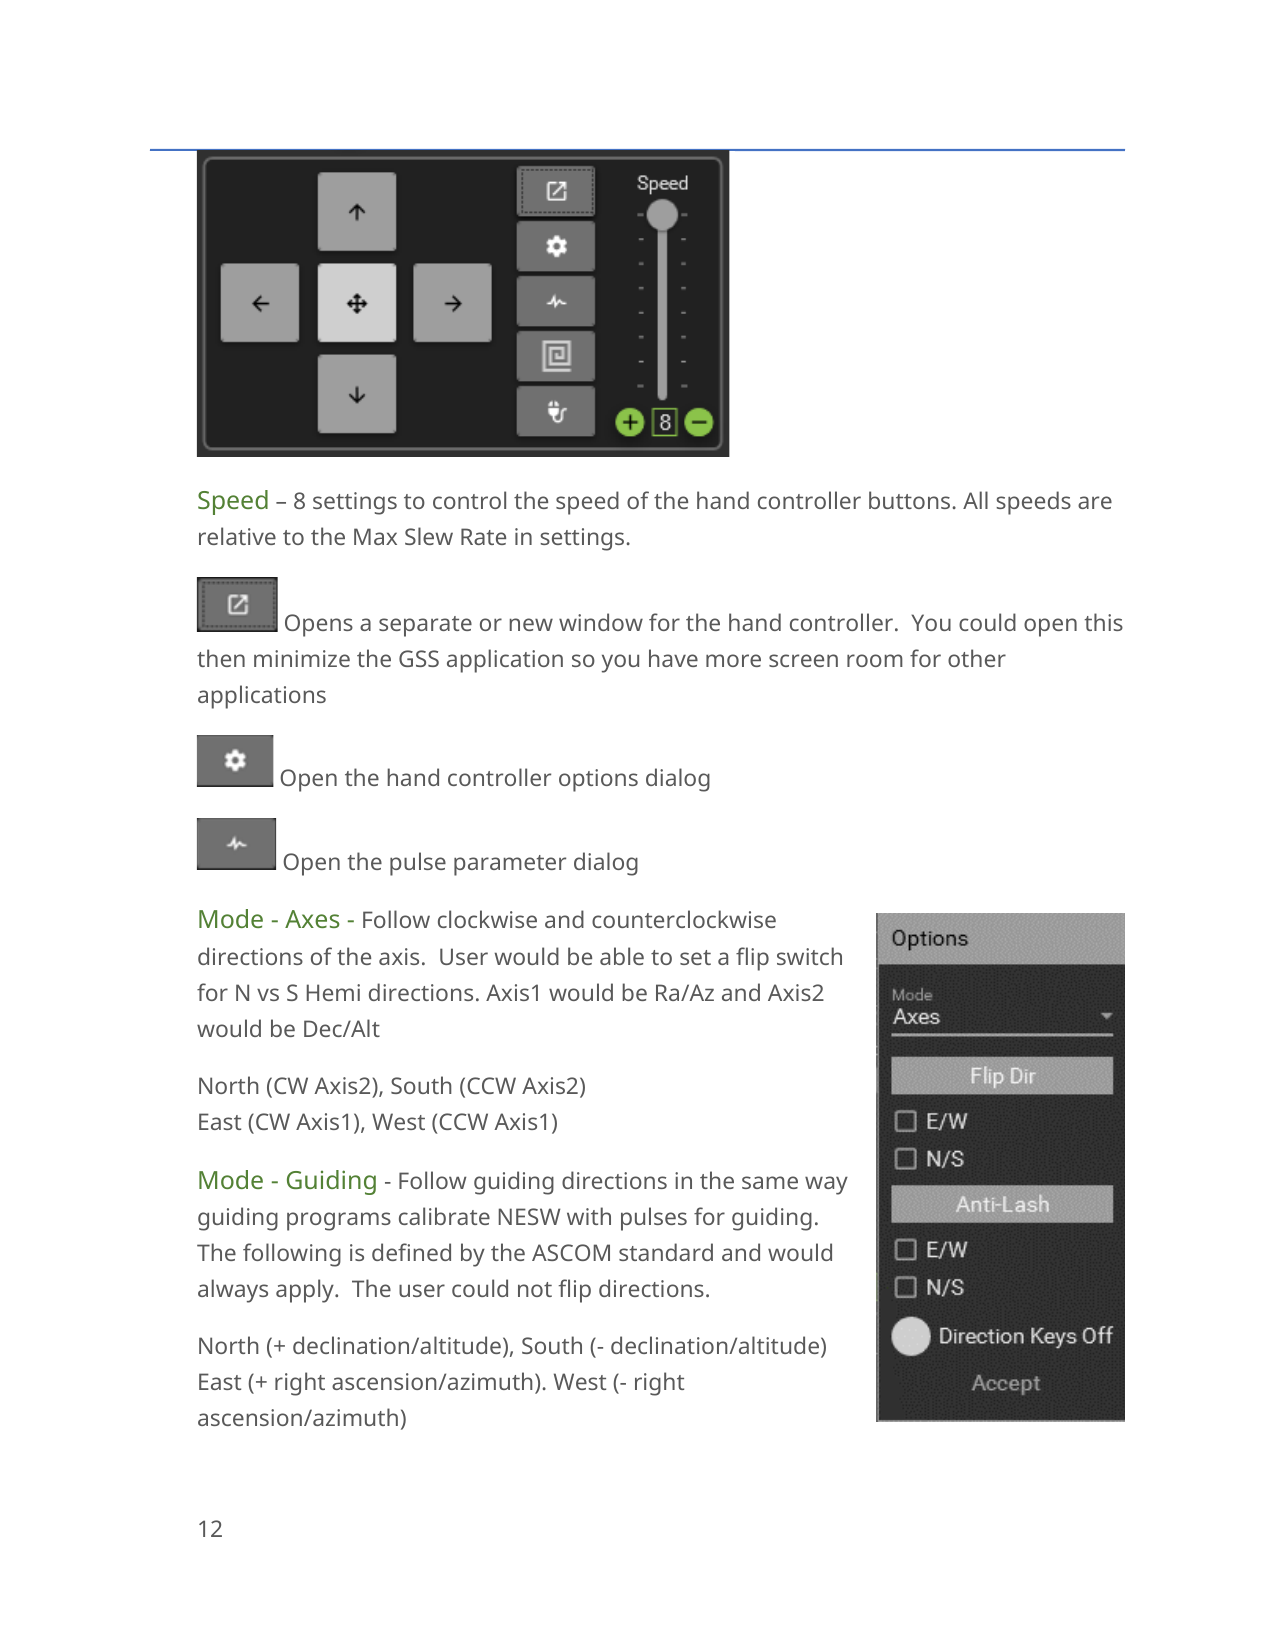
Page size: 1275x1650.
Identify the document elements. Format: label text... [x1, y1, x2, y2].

text Opens a separate or new window for the hand controller. You could open this then minimize the GSS application so you have more screen room for other applications [197, 578, 1125, 710]
text Open the hand controller options dialog [197, 736, 1125, 793]
text North (+ declination/altitude), South (- declination/altitude) East (+ right ascension/azimuth). West (- right ascension/azimuth) [197, 1330, 1125, 1433]
text Open the pulse parameter dialog [197, 819, 1125, 877]
picture [196, 150, 730, 457]
picture [196, 735, 274, 787]
picture [196, 818, 277, 870]
picture [876, 913, 1125, 1422]
text Mode - Guiding - Follow guiding directions in the same way guiding programs calibrate NESW with pulses for guiding. The following is defined by the ASCOM standard and would always apply. The user could not flip directions. [197, 1162, 876, 1304]
text Speed – 8 settings to control the speed of the hand controller buttons. All speeds are relative to the Max Slew Rate in settings. [197, 482, 1125, 552]
text Mode - Axes - Follow clockwise and counterclockwise directions of the axis. User would be able to set a flip switch for N vs S Hemi directions. Axis1 would be Ra/Az and Axis2 would be Dec/Alt [197, 902, 1125, 1044]
text North (CW Axis2), South (CCW Axis2) East (CW Axis1), West (CCW Axis1) [197, 1069, 876, 1137]
picture [196, 577, 278, 632]
